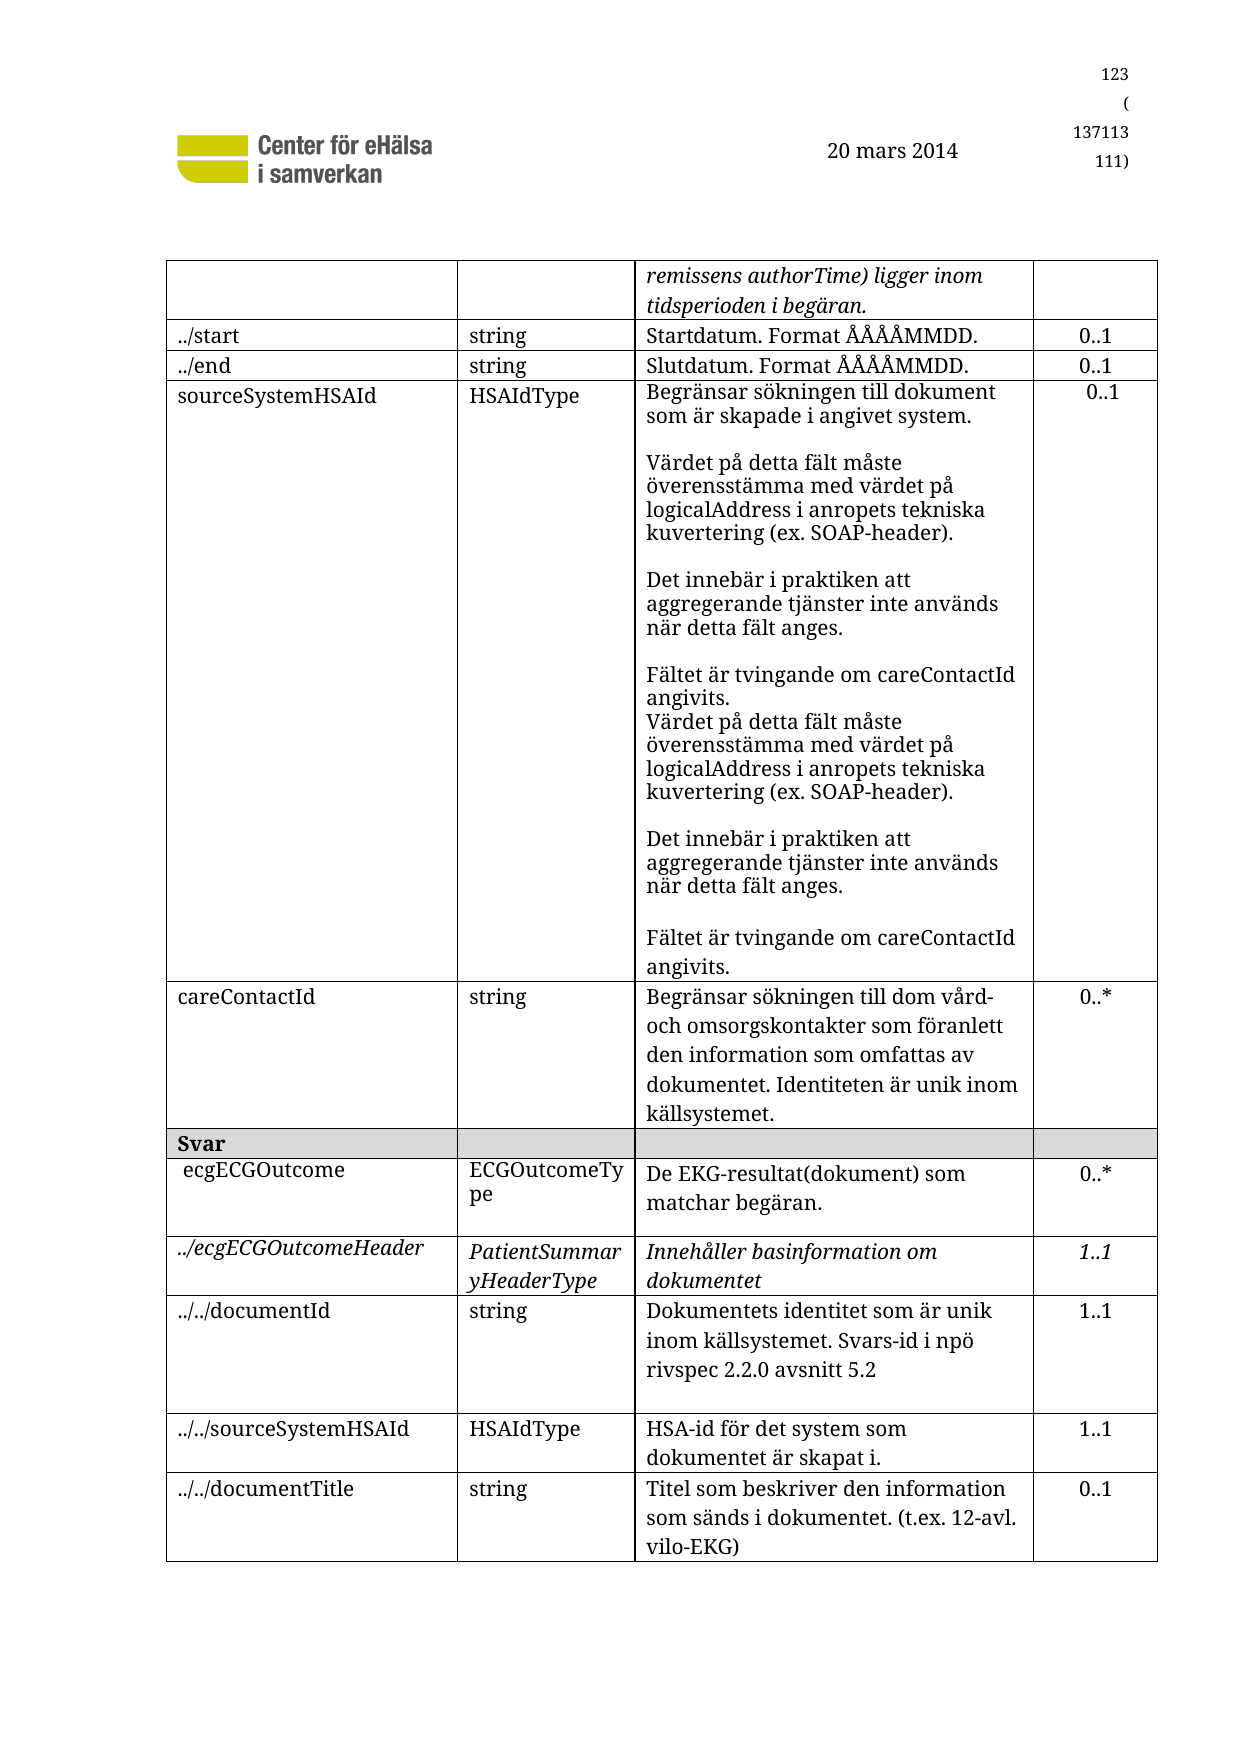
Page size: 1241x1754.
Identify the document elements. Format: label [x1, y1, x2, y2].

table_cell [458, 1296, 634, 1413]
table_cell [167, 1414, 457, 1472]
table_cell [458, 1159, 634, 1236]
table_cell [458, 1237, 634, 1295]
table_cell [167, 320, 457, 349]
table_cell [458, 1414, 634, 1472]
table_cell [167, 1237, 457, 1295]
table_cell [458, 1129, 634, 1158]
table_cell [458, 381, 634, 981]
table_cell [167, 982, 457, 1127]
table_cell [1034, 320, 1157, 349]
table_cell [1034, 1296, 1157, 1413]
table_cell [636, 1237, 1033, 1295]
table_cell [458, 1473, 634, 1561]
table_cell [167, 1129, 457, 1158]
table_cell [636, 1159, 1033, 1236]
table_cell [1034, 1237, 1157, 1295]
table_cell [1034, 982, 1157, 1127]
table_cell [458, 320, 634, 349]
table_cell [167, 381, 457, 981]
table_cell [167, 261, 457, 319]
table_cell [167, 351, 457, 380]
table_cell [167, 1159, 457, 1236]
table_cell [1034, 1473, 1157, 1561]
picture [177, 135, 432, 183]
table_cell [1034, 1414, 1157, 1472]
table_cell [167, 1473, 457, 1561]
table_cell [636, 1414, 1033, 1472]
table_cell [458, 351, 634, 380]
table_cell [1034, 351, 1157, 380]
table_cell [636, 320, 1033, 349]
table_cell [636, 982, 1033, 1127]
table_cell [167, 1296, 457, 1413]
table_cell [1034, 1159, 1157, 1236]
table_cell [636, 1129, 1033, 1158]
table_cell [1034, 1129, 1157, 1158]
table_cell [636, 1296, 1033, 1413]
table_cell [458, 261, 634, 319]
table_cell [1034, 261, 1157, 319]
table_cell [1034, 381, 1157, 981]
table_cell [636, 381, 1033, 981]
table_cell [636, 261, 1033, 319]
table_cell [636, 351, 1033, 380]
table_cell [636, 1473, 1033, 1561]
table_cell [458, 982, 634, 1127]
